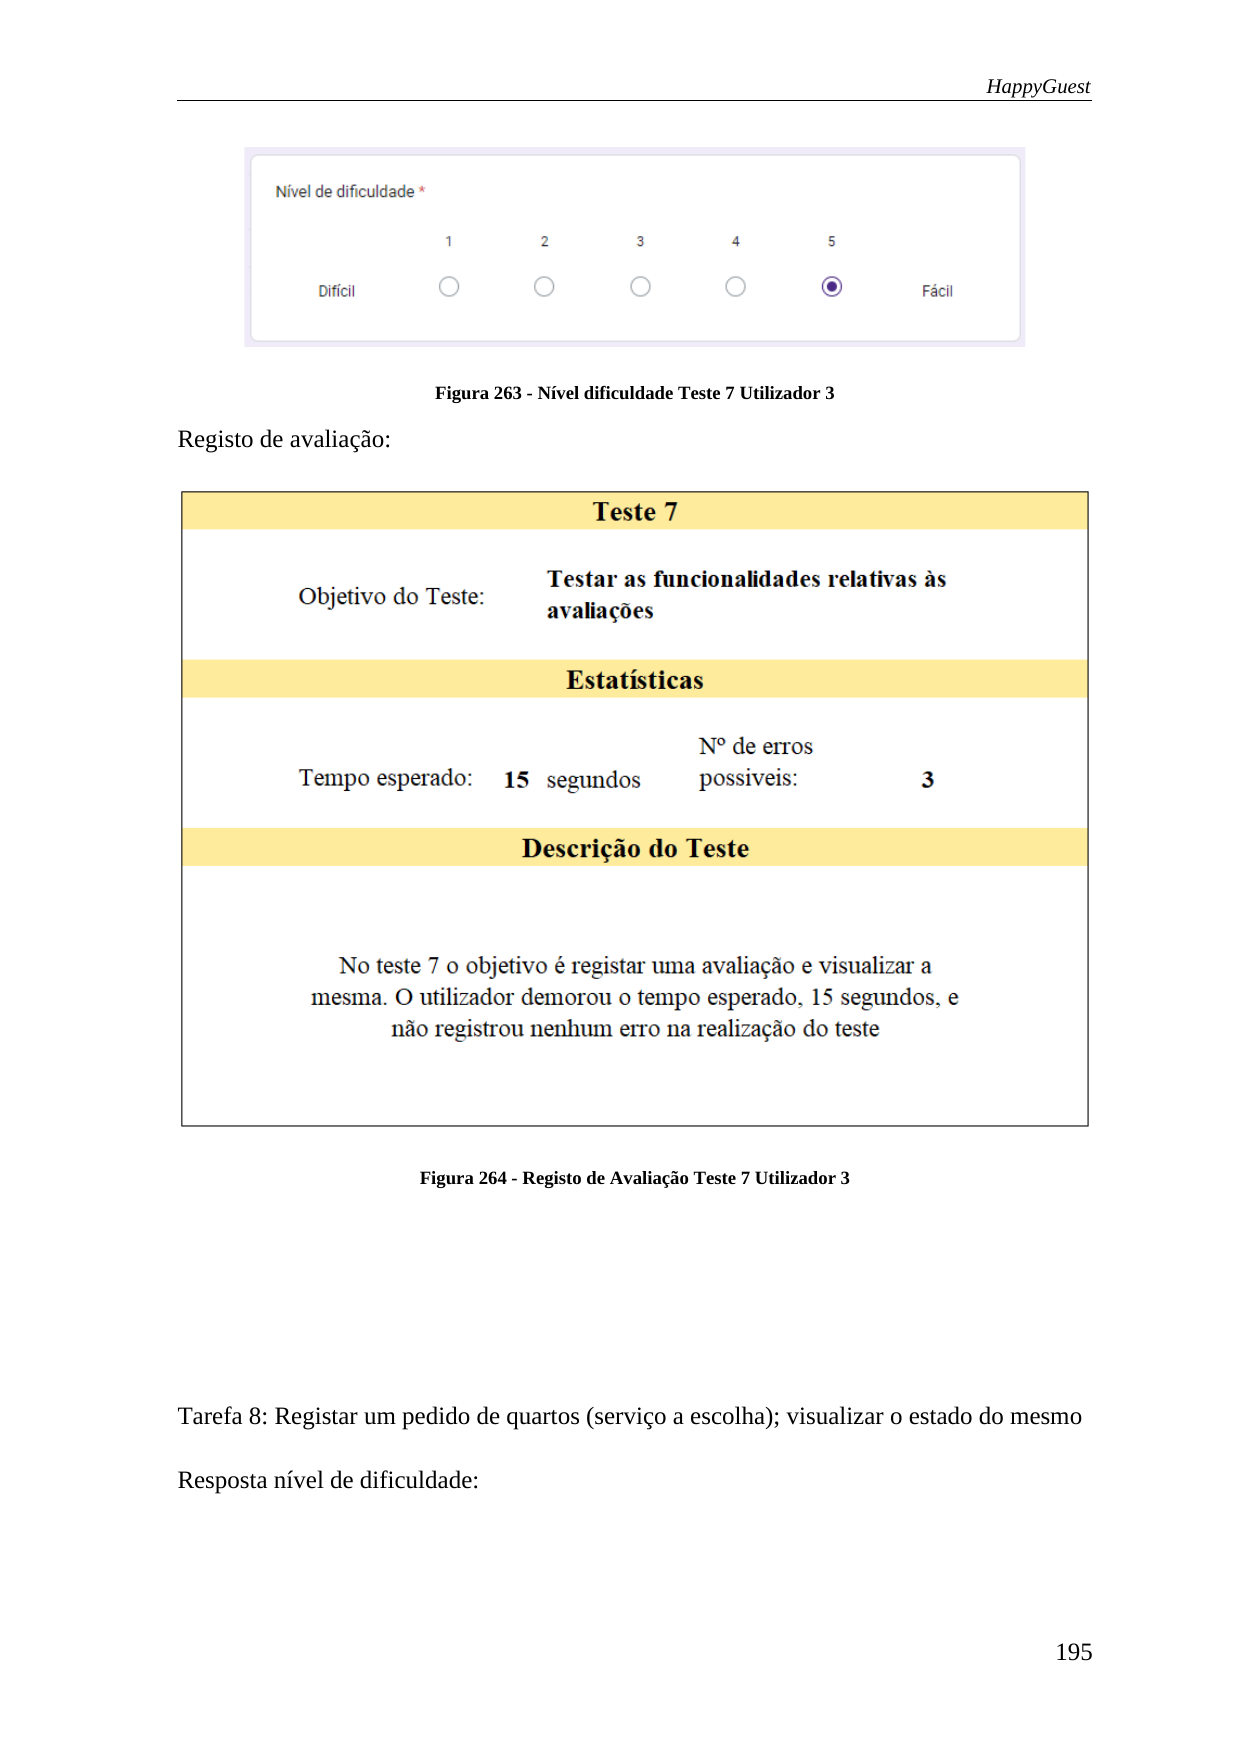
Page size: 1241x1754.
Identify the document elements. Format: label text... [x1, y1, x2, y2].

text Figura - Nível dificuldade Teste 7 Utilizador 3 [177, 382, 1092, 403]
text Figura - Registo de Avaliação Teste 7 Utilizador 3 [177, 1167, 1092, 1188]
text Resposta nível de dificuldade: [177, 1465, 1092, 1494]
picture [177, 488, 1093, 1132]
text Tarefa 8: Registar um pedido de quartos (serviço a escolha); visualizar o estado do mesmo [177, 1401, 1092, 1430]
text Registo de avaliação: [177, 424, 1092, 453]
picture [244, 147, 1026, 347]
